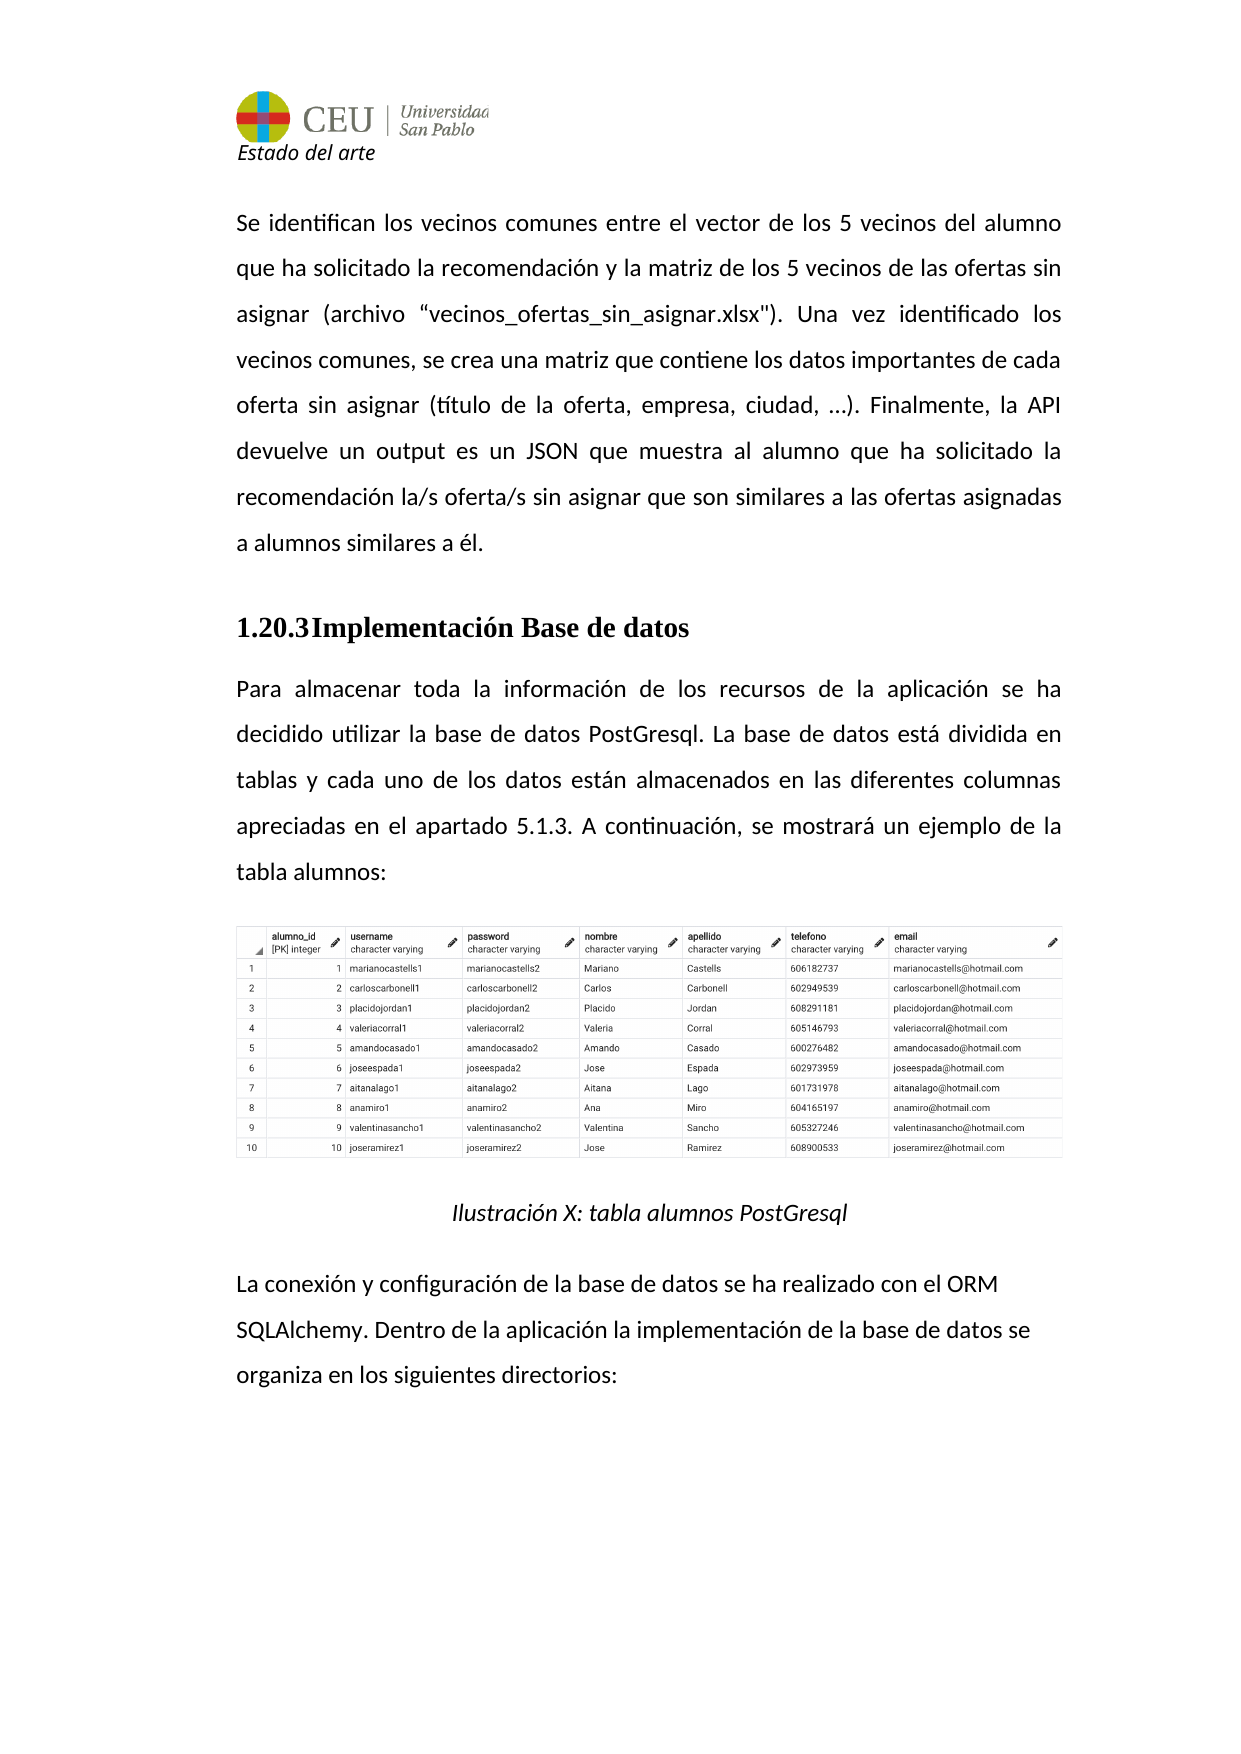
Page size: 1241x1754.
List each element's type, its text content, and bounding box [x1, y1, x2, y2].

text Para almacenar toda la información de los recursos de la aplicación se ha decidido utilizar la base de datos PostGresql. La base de datos está dividida en tablas y cada uno de los datos están almacenados en las diferentes columnas apreciadas en el apartado 5.1.3. A continuación, se mostrará un ejemplo de la tabla alumnos: [236, 673, 1063, 886]
text La conexión y configuración de la base de datos se ha realizado con el ORM SQLAlchemy. Dentro de la aplicación la implementación de la base de datos se organiza en los siguientes directorios: [236, 1268, 1063, 1390]
picture [235, 89, 489, 143]
text Se identifican los vecinos comunes entre el vector de los 5 vecinos del alumno que ha solicitado la recomendación y la matriz de los 5 vecinos de las ofertas sin asignar (archivo “vecinos_ofertas_sin_asignar.xlsx"). Una vez identificado los vecinos comunes, se crea una matriz que contiene los datos importantes de cada oferta sin asignar (título de la oferta, empresa, ciudad, …). Finalmente, la API devuelve un output es un JSON que muestra al alumno que ha solicitado la recomendación la/s oferta/s sin asignar que son similares a las ofertas asignadas a alumnos similares a él. [236, 207, 1063, 557]
picture [236, 926, 1063, 1158]
text Ilustración X: tabla alumnos PostGresql [236, 1197, 1063, 1228]
subtitle Implementación Base de datos [236, 610, 1063, 644]
